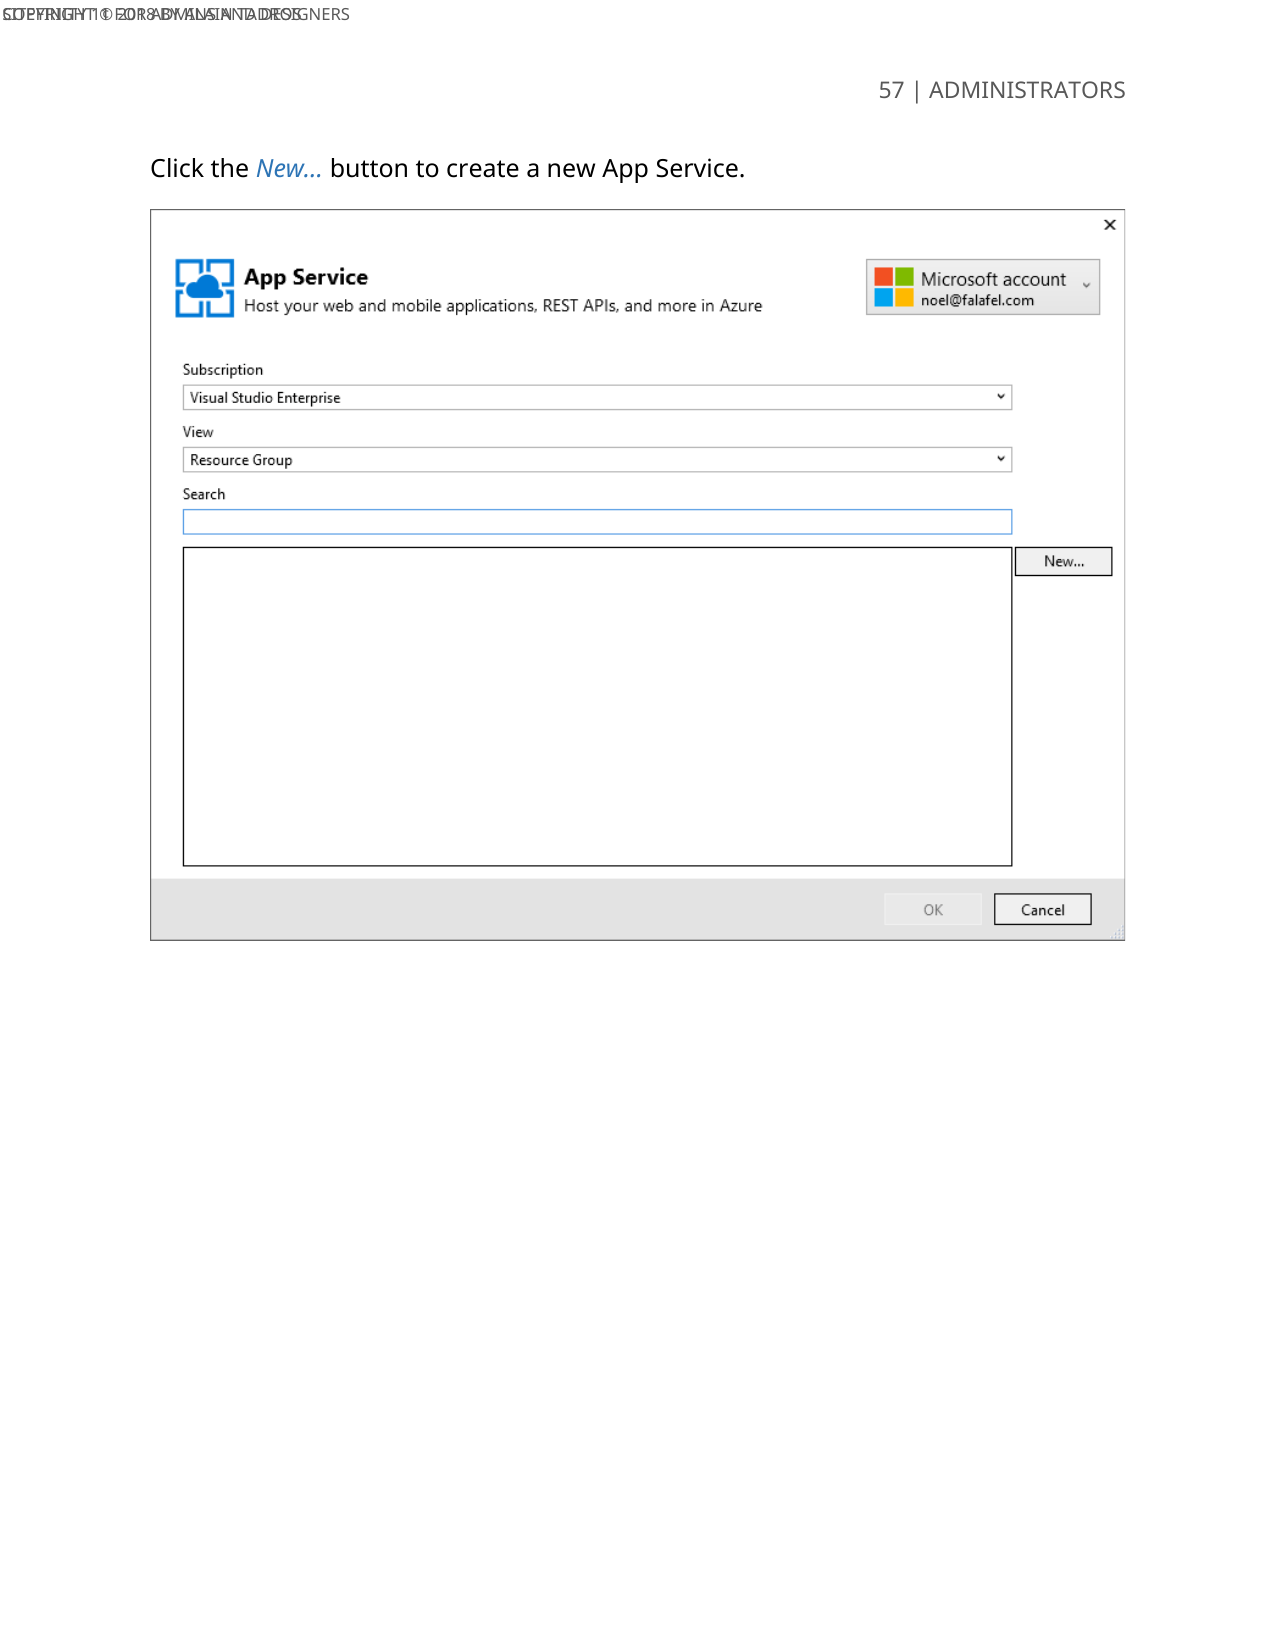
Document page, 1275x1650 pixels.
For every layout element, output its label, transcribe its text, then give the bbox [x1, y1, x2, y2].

text Click the New… button to create a new App Service. [150, 151, 1275, 185]
picture [150, 209, 1125, 941]
text 57 | ADMINISTRATORS [0, 74, 1126, 106]
